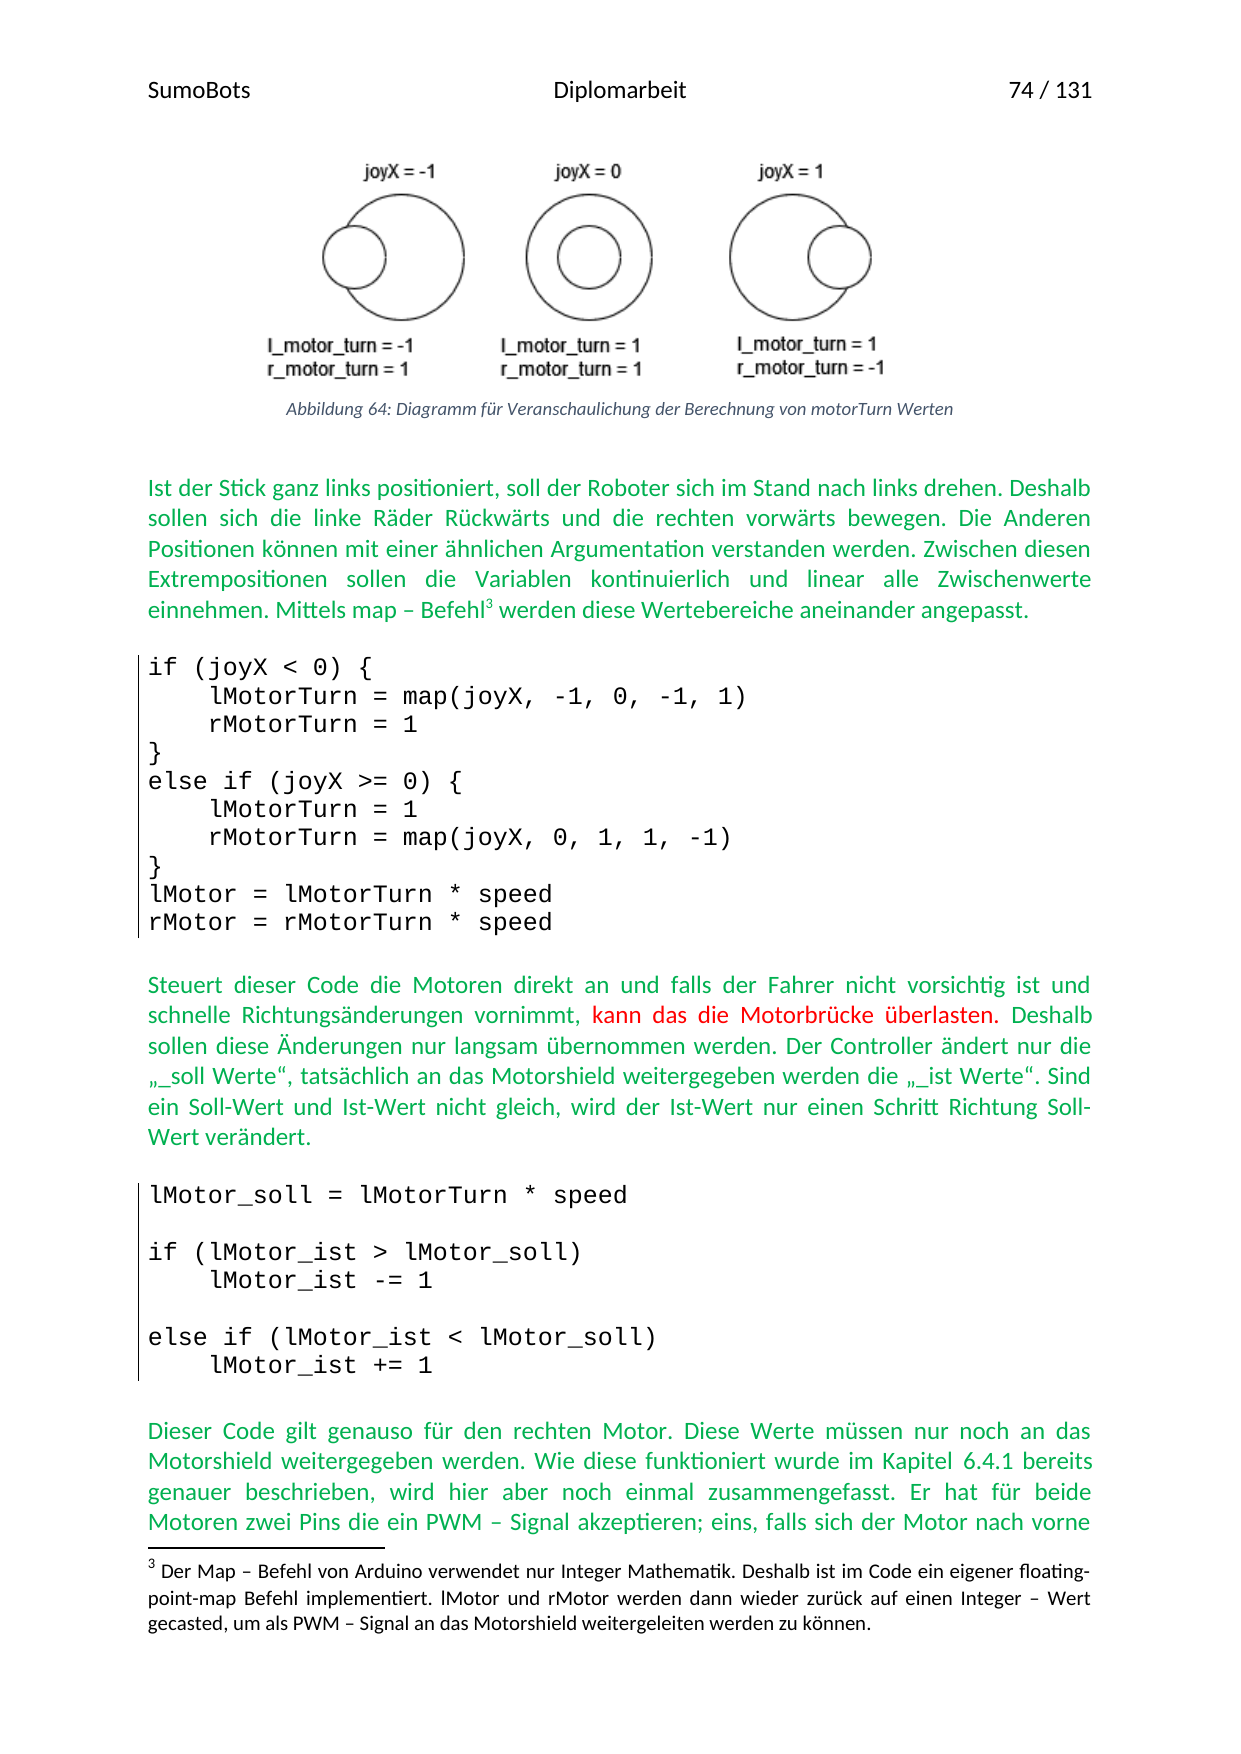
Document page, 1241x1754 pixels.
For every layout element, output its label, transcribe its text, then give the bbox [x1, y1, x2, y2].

text rMotorTurn = 1 [148, 712, 1093, 740]
text lMotor_soll = lMotorTurn * speed [148, 1182, 1093, 1211]
text else if (lMotor_ist < lMotor_soll) [148, 1324, 1093, 1352]
text lMotor_ist -= 1 [148, 1267, 1093, 1296]
text lMotor_ist += 1 [148, 1352, 1093, 1381]
text lMotorTurn = 1 [148, 797, 1093, 825]
text Ist der Stick ganz links positioniert, soll der Roboter sich im Stand nach links drehen. Deshalb sollen sich die linke Räder Rückwärts und die rechten vorwärts bewegen. Die Anderen Positionen können mit einer ähnlichen Argumentation verstanden werden. Zwischen diesen Extrempositionen sollen die Variablen kontinuierlich und linear alle Zwischenwerte einnehmen. Mittels map – Befehl werden diese Wertebereiche aneinander angepasst. [148, 472, 1093, 624]
text else if (joyX >= 0) { [148, 768, 1093, 797]
text Steuert dieser Code die Motoren direkt an und falls der Fahrer nicht vorsichtig ist und schnelle Richtungsänderungen vornimmt, kann das die Motorbrücke überlasten. Deshalb sollen diese Änderungen nur langsam übernommen werden. Der Controller ändert nur die „_soll Werte“, tatsächlich an das Motorshield weitergegeben werden die „_ist Werte“. Sind ein Soll-Wert und Ist-Wert nicht gleich, wird der Ist-Wert nur einen Schritt Richtung Soll-Wert verändert. [148, 969, 1093, 1152]
text lMotor = lMotorTurn * speed [148, 882, 1093, 910]
picture [260, 147, 980, 398]
text rMotor = rMotorTurn * speed [148, 910, 1093, 938]
text } [148, 853, 1093, 882]
text lMotorTurn = map(joyX, -1, 0, -1, 1) [148, 683, 1093, 712]
text if (joyX < 0) { [148, 655, 1093, 683]
text } [148, 740, 1093, 768]
text rMotorTurn = map(joyX, 0, 1, 1, -1) [148, 825, 1093, 853]
text if (lMotor_ist > lMotor_soll) [148, 1239, 1093, 1267]
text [148, 1415, 1093, 1537]
